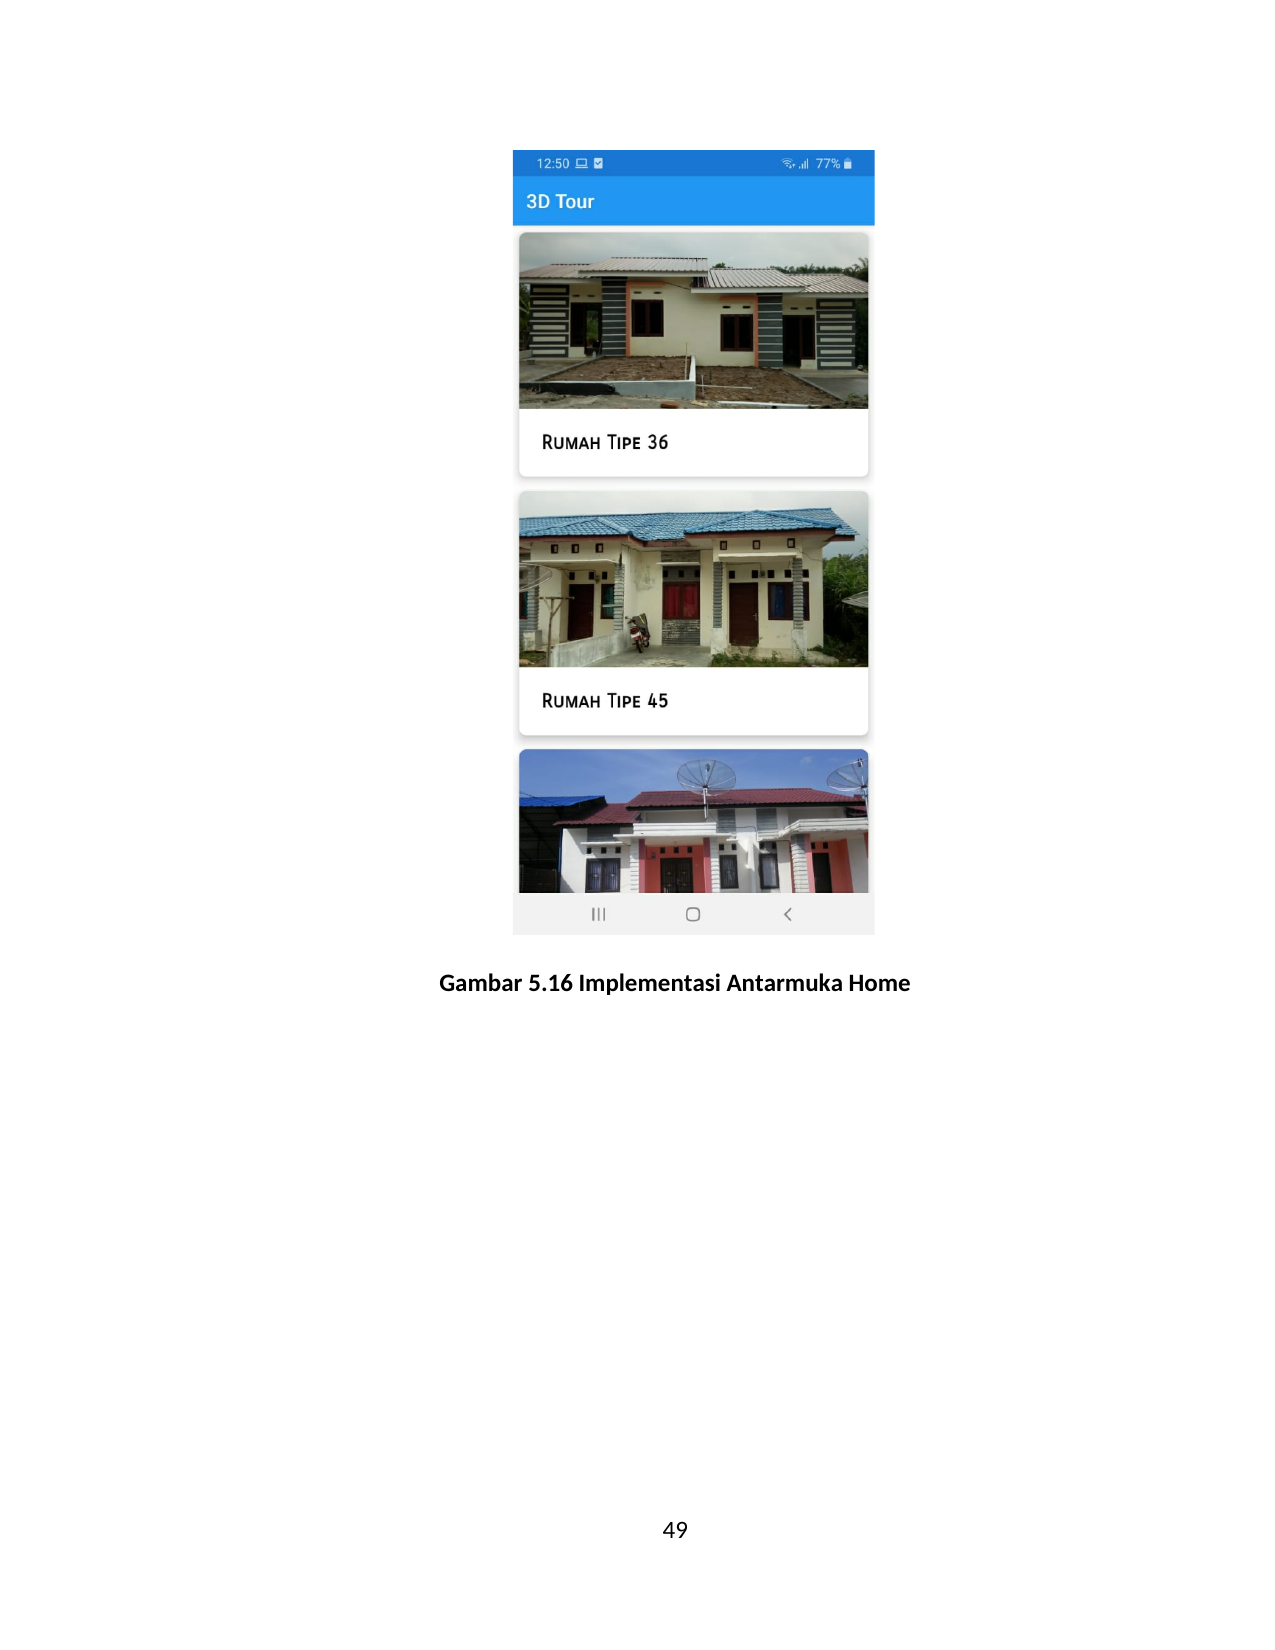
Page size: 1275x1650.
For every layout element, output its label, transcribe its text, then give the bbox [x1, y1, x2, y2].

picture [512, 150, 875, 935]
